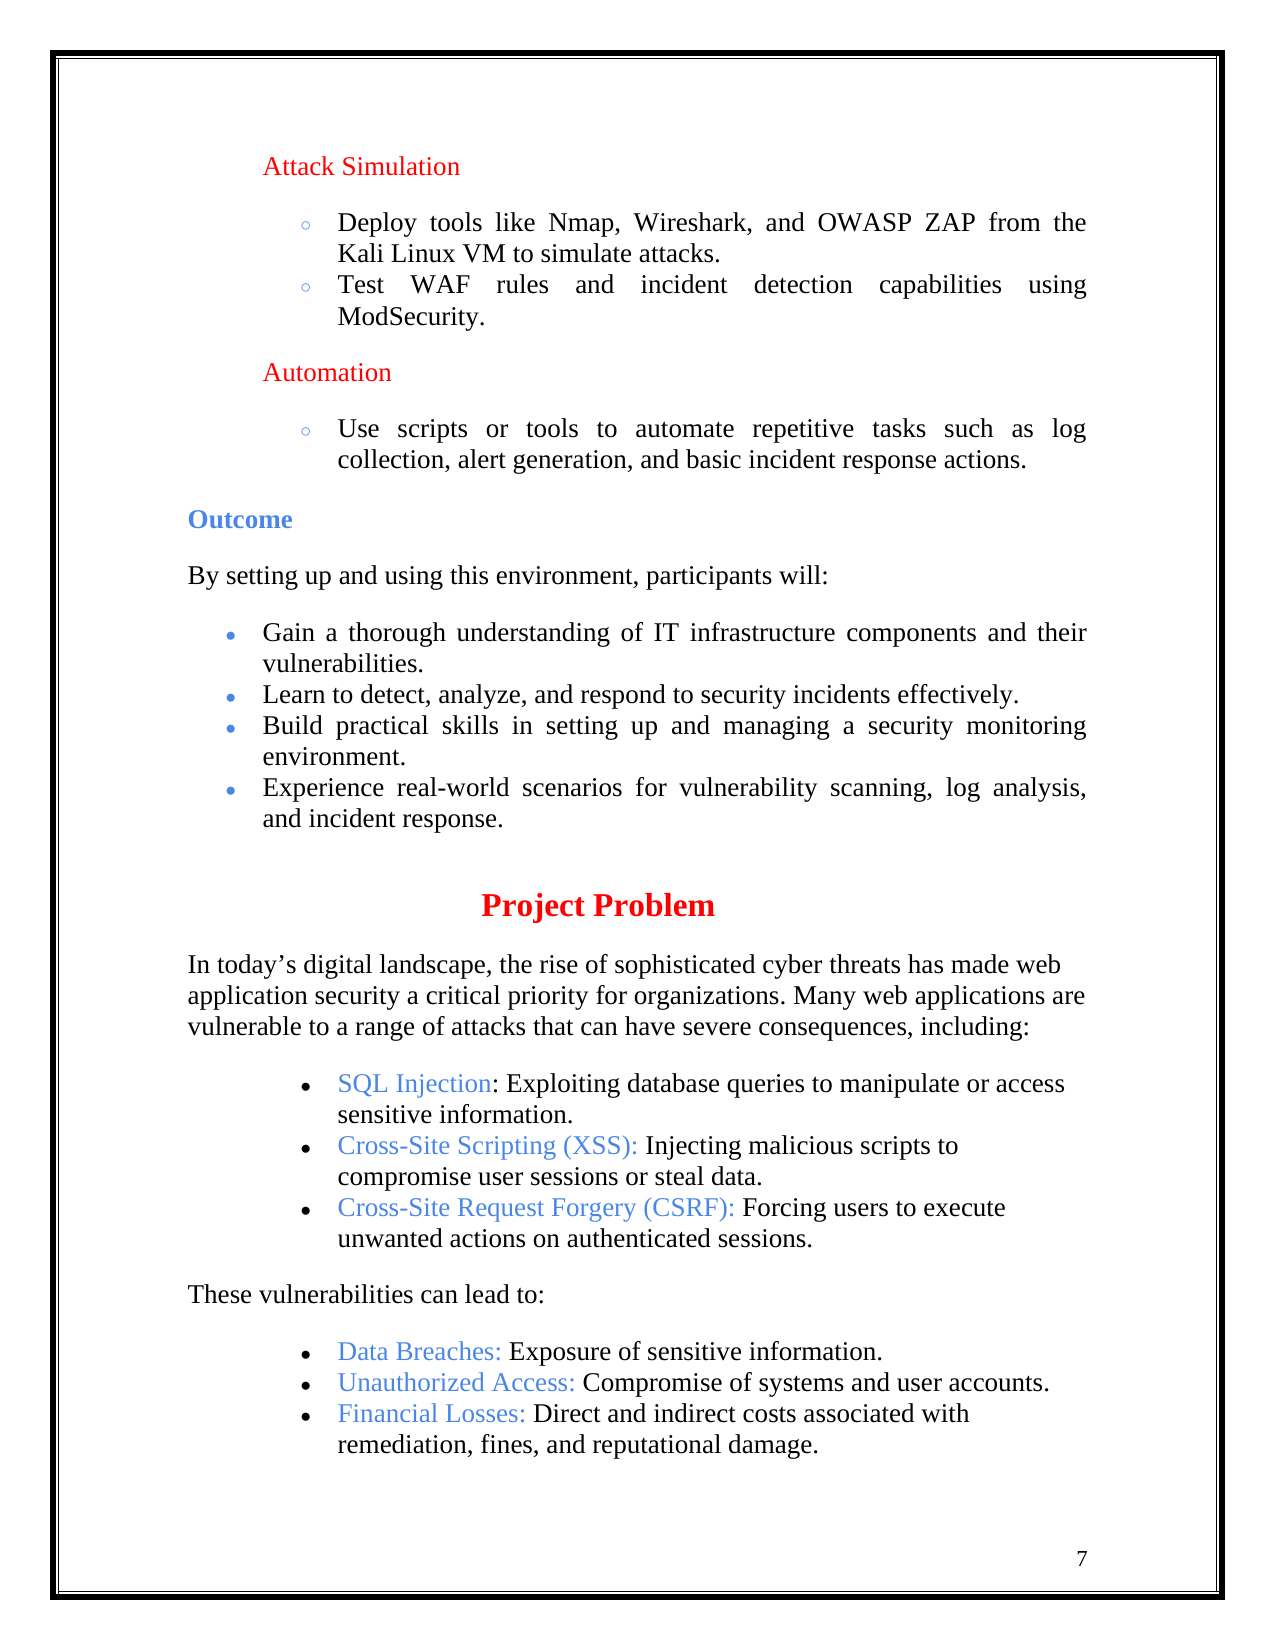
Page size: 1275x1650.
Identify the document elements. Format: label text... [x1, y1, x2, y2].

list Cross-Site Request Forgery (CSRF): Forcing users to execute unwanted actions on authenticated sessions. [300, 1191, 1087, 1253]
text Attack Simulation [262, 150, 1087, 181]
text Project Problem [187, 885, 1009, 923]
list Data Breaches: Exposure of sensitive information. [300, 1335, 1087, 1366]
list Deploy tools like Nmap, Wireshark, and OWASP ZAP from the Kali Linux VM to simulate attacks. [300, 206, 1087, 268]
list Cross-Site Scripting (XSS): Injecting malicious scripts to compromise user sessions or steal data. [300, 1129, 1087, 1191]
text In today’s digital landscape, the rise of sophisticated cyber threats has made web application security a critical priority for organizations. Many web applications are vulnerable to a range of attacks that can have severe consequences, including: [187, 948, 1087, 1042]
subtitle Outcome [187, 503, 1087, 534]
text By setting up and using this environment, participants will: [187, 559, 1087, 591]
text These vulnerabilities can lead to: [187, 1278, 1087, 1310]
list Build practical skills in setting up and managing a security monitoring environment. [225, 709, 1087, 771]
list Test WAF rules and incident detection capabilities using ModSecurity. [300, 268, 1087, 331]
list Financial Losses: Direct and indirect costs associated with remediation, fines, and reputational damage. [300, 1397, 1087, 1459]
list Use scripts or tools to automate repetitive tasks such as log collection, alert generation, and basic incident response actions. [300, 412, 1087, 474]
list Experience real-world scenarios for vulnerability scanning, log analysis, and incident response. [225, 771, 1087, 834]
list Gain a thorough understanding of IT infrastructure components and their vulnerabilities. [225, 616, 1087, 678]
list SQL Injection: Exploiting database queries to manipulate or access sensitive information. [300, 1067, 1087, 1129]
list Unauthorized Access: Compromise of systems and user accounts. [300, 1366, 1087, 1397]
text Automation [262, 356, 1087, 387]
list Learn to detect, analyze, and respond to security incidents effectively. [225, 678, 1087, 709]
